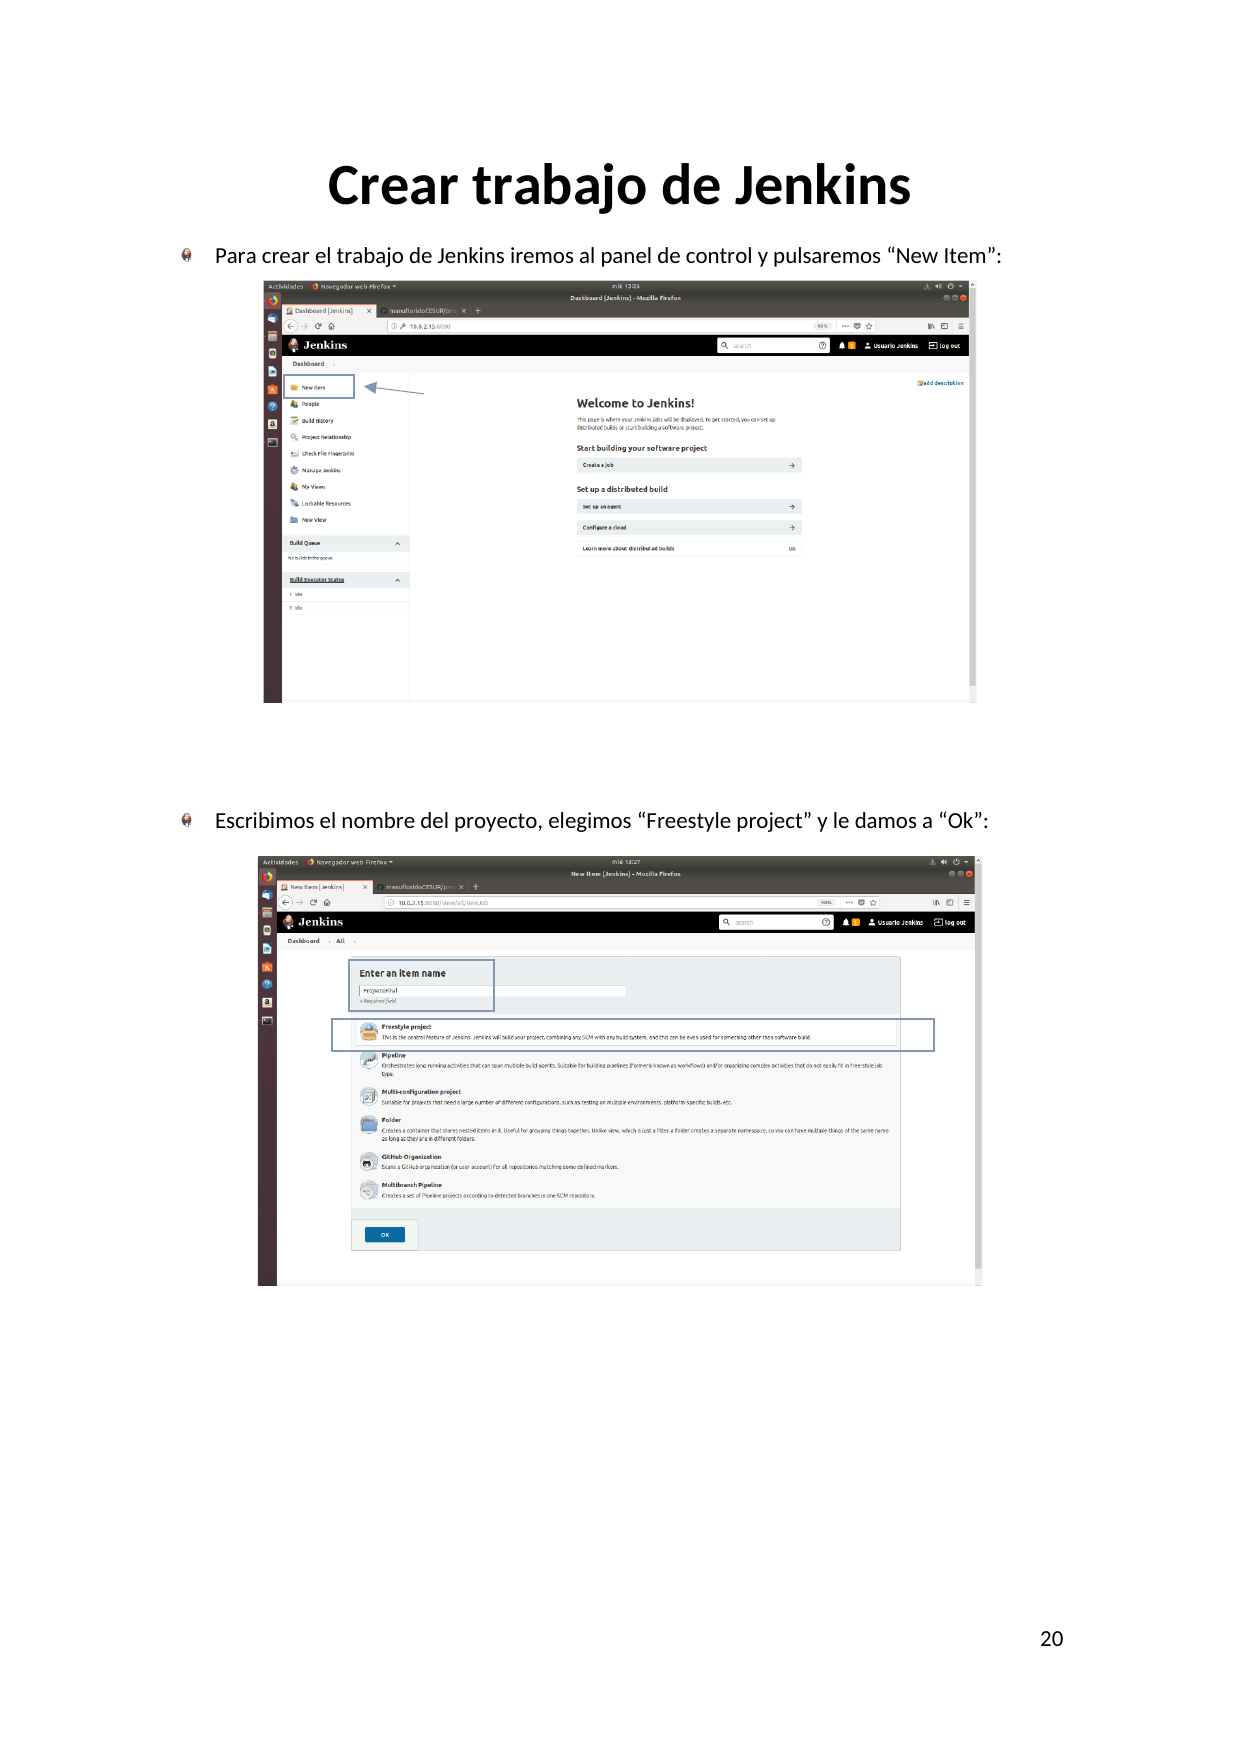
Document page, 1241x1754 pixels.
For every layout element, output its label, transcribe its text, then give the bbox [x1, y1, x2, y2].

list Para crear el trabajo de Jenkins iremos al panel de control y pulsaremos “New Item”: [177, 241, 1063, 269]
subtitle Crear trabajo de Jenkins [177, 148, 1063, 219]
picture [178, 246, 195, 264]
picture [263, 280, 977, 703]
list Escribimos el nombre del proyecto, elegimos “Freestyle project” y le damos a “Ok”: [177, 806, 1063, 834]
picture [178, 811, 195, 829]
picture [257, 856, 983, 1286]
